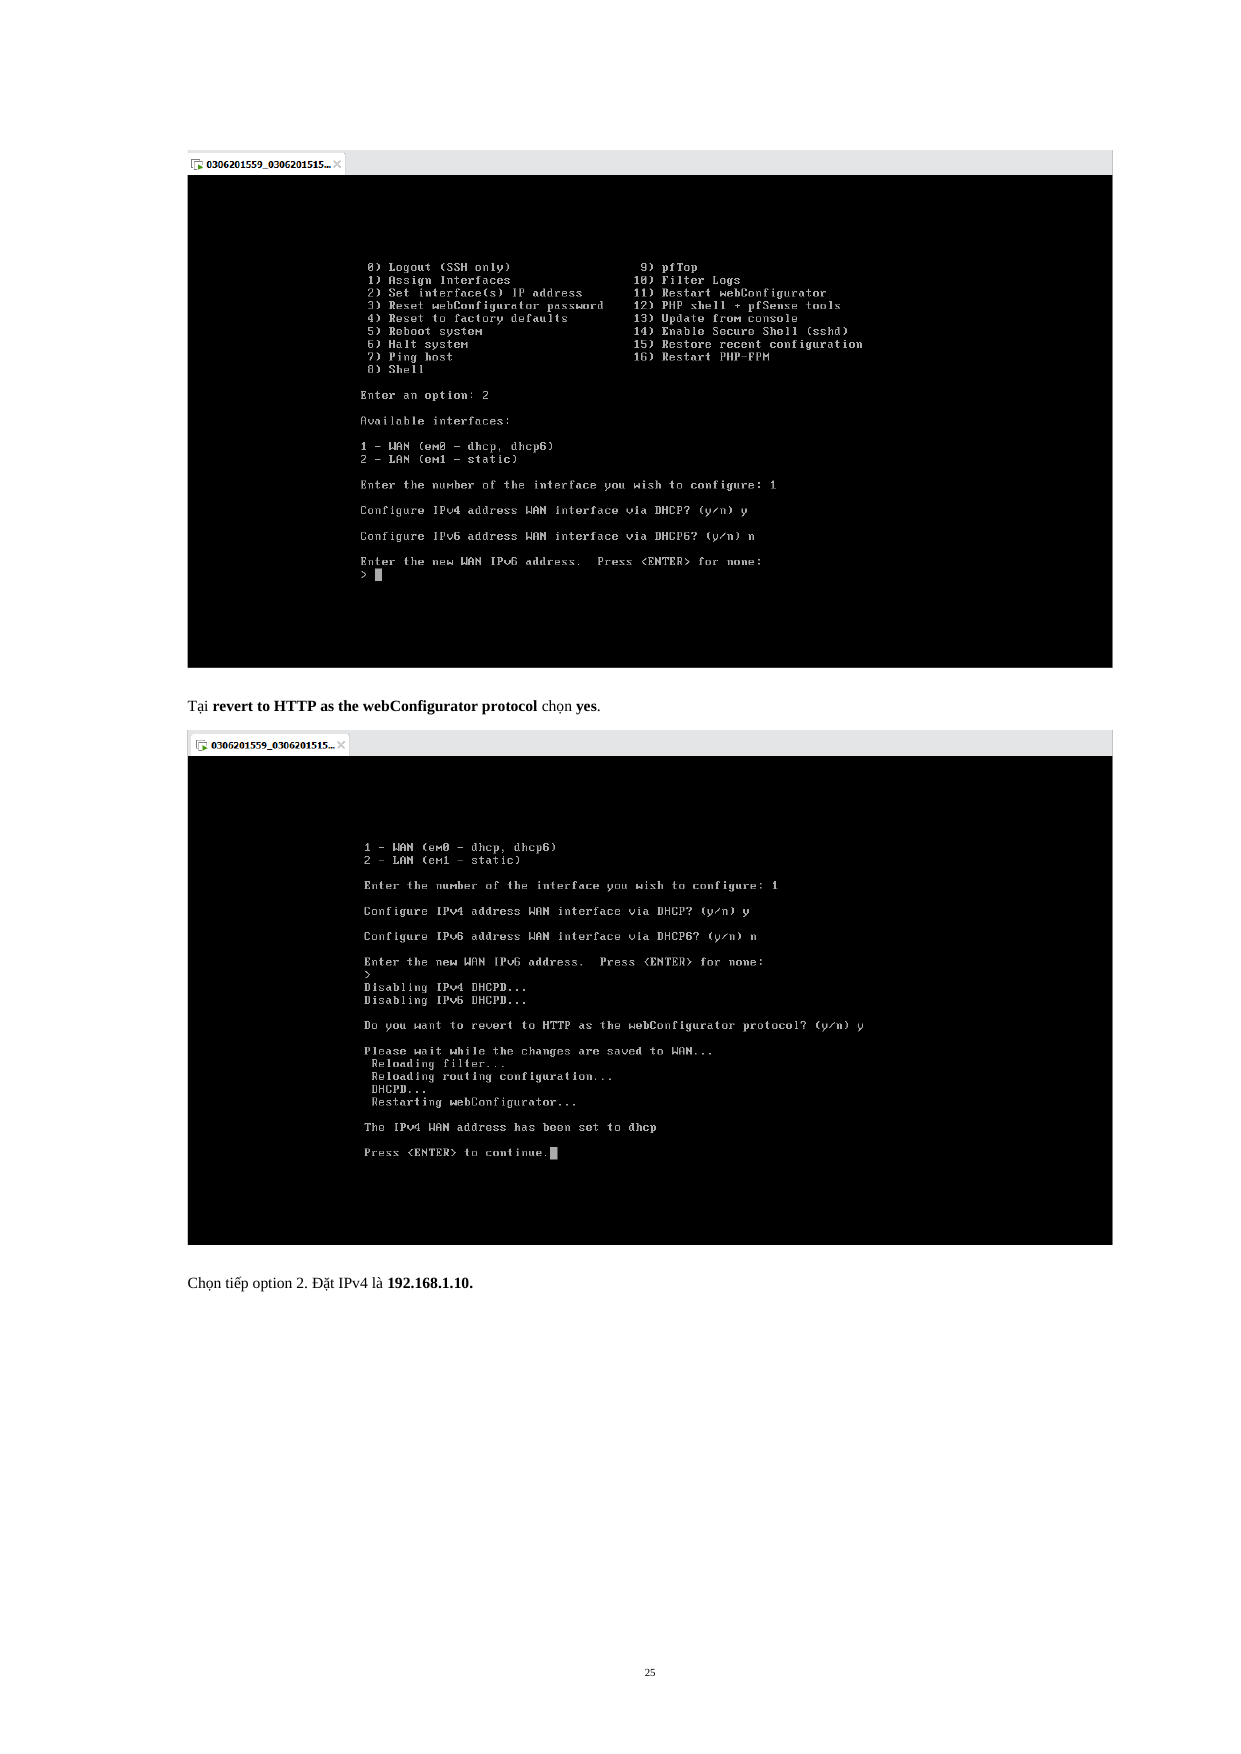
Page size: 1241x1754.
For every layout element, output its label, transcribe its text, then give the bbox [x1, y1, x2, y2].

text Tại revert to HTTP as the webConfigurator protocol chọn yes. [187, 683, 1112, 714]
text Chọn tiếp option 2. Đặt IPv4 là 192.168.1.10. [187, 1260, 1112, 1291]
picture [187, 150, 1113, 668]
picture [187, 730, 1113, 1245]
